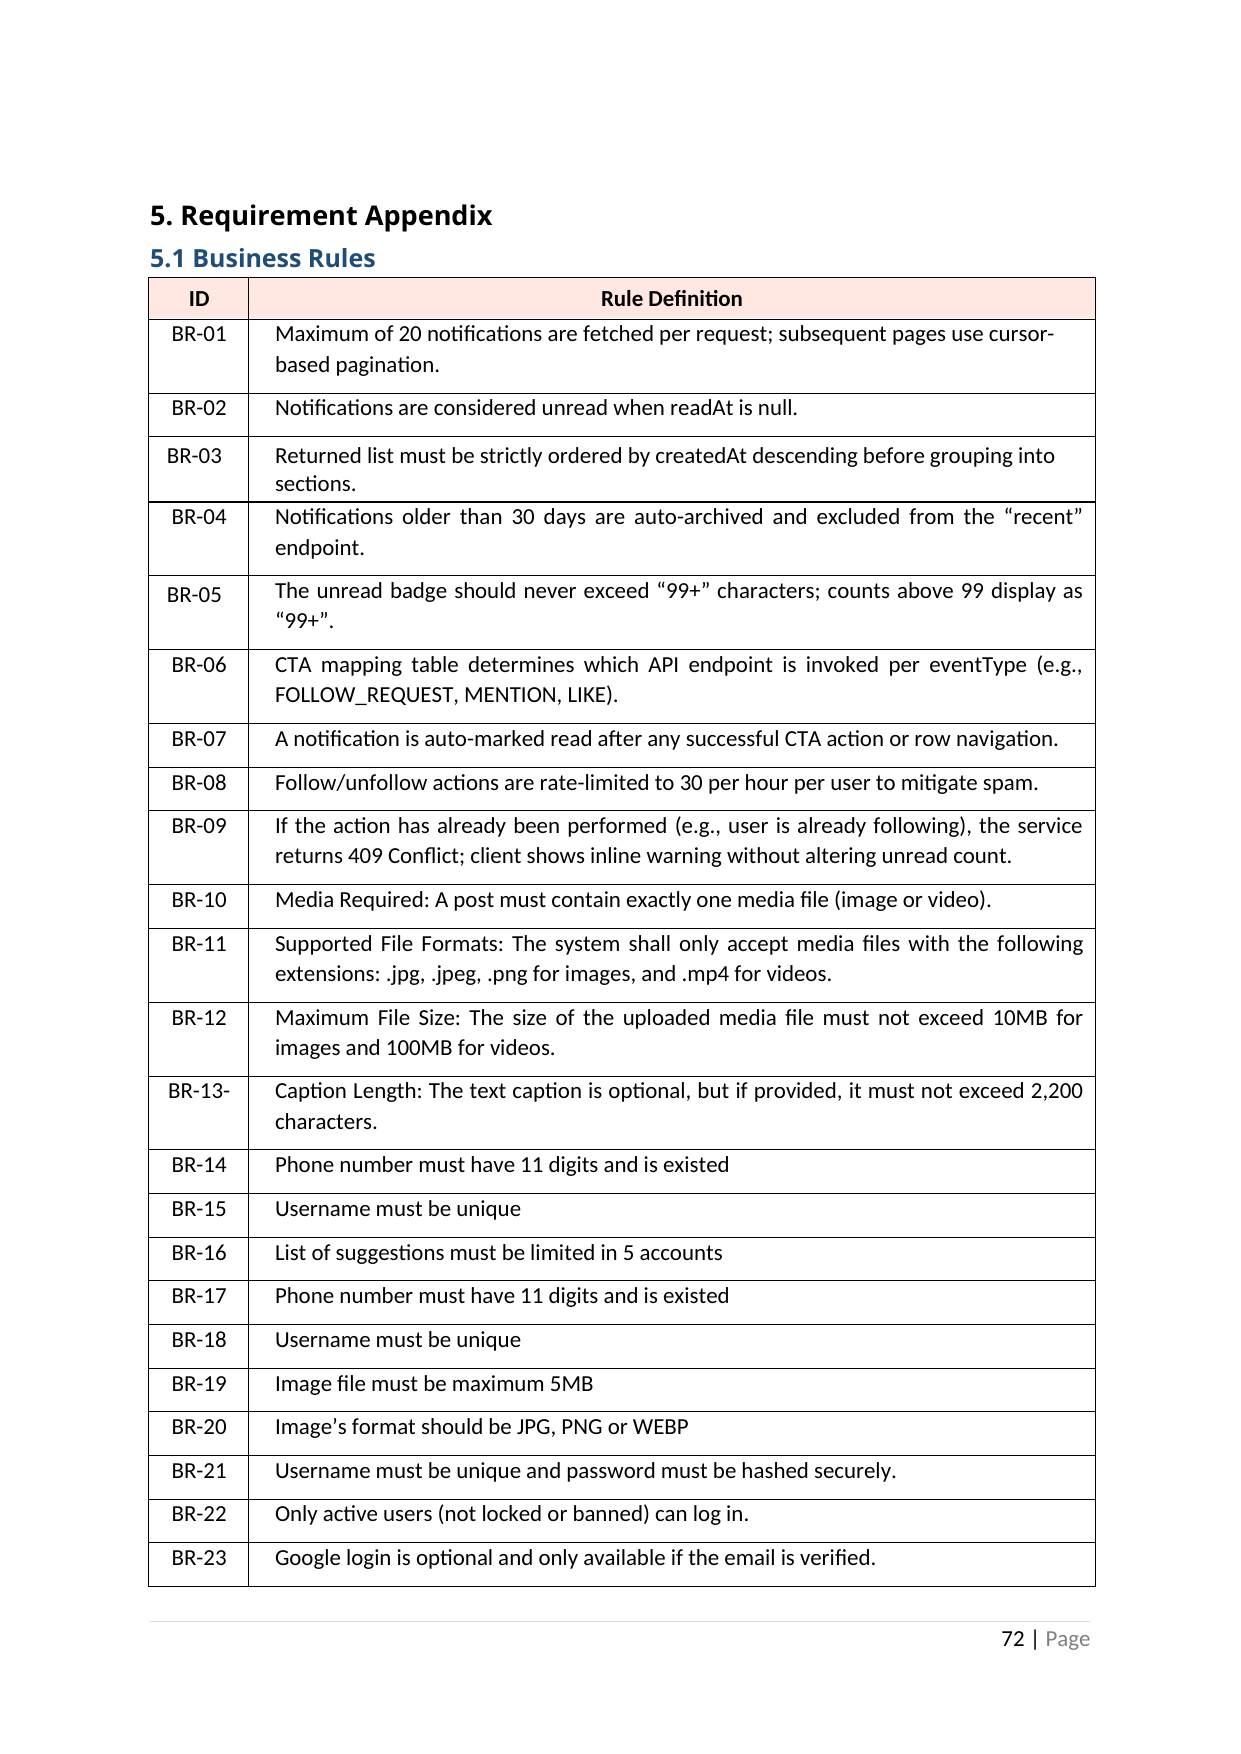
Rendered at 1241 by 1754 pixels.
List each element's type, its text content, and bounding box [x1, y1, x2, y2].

table_cell Notifications are considered unread when readAt is null. [249, 394, 1095, 436]
table_cell Only active users (not locked or banned) can log in. [249, 1500, 1095, 1542]
table_cell A notification is auto-marked read after any successful CTA action or row navigation. [249, 724, 1095, 767]
table_cell BR-11 [149, 929, 248, 1002]
table_cell BR-08 [149, 768, 248, 810]
table_cell BR-03 [149, 437, 248, 501]
table_cell BR-20 [149, 1412, 248, 1455]
table_cell Caption Length: The text caption is optional, but if provided, it must not exceed 2,200 characters. [249, 1077, 1095, 1149]
table_cell BR-07 [149, 724, 248, 767]
table_cell CTA mapping table determines which API endpoint is invoked per eventType (e.g., FOLLOW_REQUEST, MENTION, LIKE). [249, 650, 1095, 723]
table_cell Follow/unfollow actions are rate-limited to 30 per hour per user to mitigate spam. [249, 768, 1095, 810]
table_cell BR-17 [149, 1281, 248, 1324]
table_cell BR-13- [149, 1077, 248, 1149]
table_cell Phone number must have 11 digits and is existed [249, 1150, 1095, 1193]
table_cell Maximum File Size: The size of the uploaded media file must not exceed 10MB for images and 100MB for videos. [249, 1003, 1095, 1076]
table_cell Phone number must have 11 digits and is existed [249, 1281, 1095, 1324]
table_cell BR-14 [149, 1150, 248, 1193]
table_cell BR-10 [149, 885, 248, 928]
table_cell Returned list must be strictly ordered by createdAt descending before grouping into sections. [249, 437, 1095, 501]
table_cell Image’s format should be JPG, PNG or WEBP [249, 1412, 1095, 1455]
table_cell BR-04 [149, 503, 248, 575]
table_cell Media Required: A post must contain exactly one media file (image or video). [249, 885, 1095, 928]
table_cell Maximum of 20 notifications are fetched per request; subsequent pages use cursor-based pagination. [249, 320, 1095, 392]
table_cell The unread badge should never exceed “99+” characters; counts above 99 display as “99+”. [249, 576, 1095, 649]
table_cell BR-06 [149, 650, 248, 723]
table_cell BR-02 [149, 394, 248, 436]
table_cell BR-16 [149, 1238, 248, 1280]
subtitle 5.1 Business Rules [150, 240, 1090, 274]
table_cell BR-18 [149, 1325, 248, 1368]
table_cell Username must be unique and password must be hashed securely. [249, 1456, 1095, 1498]
table_cell BR-01 [149, 320, 248, 392]
table_header ID [149, 278, 248, 318]
table_cell BR-12 [149, 1003, 248, 1076]
table_cell BR-19 [149, 1369, 248, 1411]
subtitle 5. Requirement Appendix [150, 196, 1090, 233]
table_cell Username must be unique [249, 1194, 1095, 1237]
table_cell BR-15 [149, 1194, 248, 1237]
table_header Rule Definition [249, 278, 1095, 318]
table_cell BR-22 [149, 1500, 248, 1542]
table_cell Username must be unique [249, 1325, 1095, 1368]
table_cell BR-23 [149, 1543, 248, 1586]
table_cell BR-09 [149, 811, 248, 884]
table_cell Image file must be maximum 5MB [249, 1369, 1095, 1411]
table_cell If the action has already been performed (e.g., user is already following), the service returns 409 Conflict; client shows inline warning without altering unread count. [249, 811, 1095, 884]
table_cell Supported File Formats: The system shall only accept media files with the following extensions: .jpg, .jpeg, .png for images, and .mp4 for videos. [249, 929, 1095, 1002]
table_cell Notifications older than 30 days are auto-archived and excluded from the “recent” endpoint. [249, 503, 1095, 575]
table_cell BR-21 [149, 1456, 248, 1498]
table_cell Google login is optional and only available if the email is verified. [249, 1543, 1095, 1586]
table_cell BR-05 [149, 576, 248, 649]
table_cell List of suggestions must be limited in 5 accounts [249, 1238, 1095, 1280]
